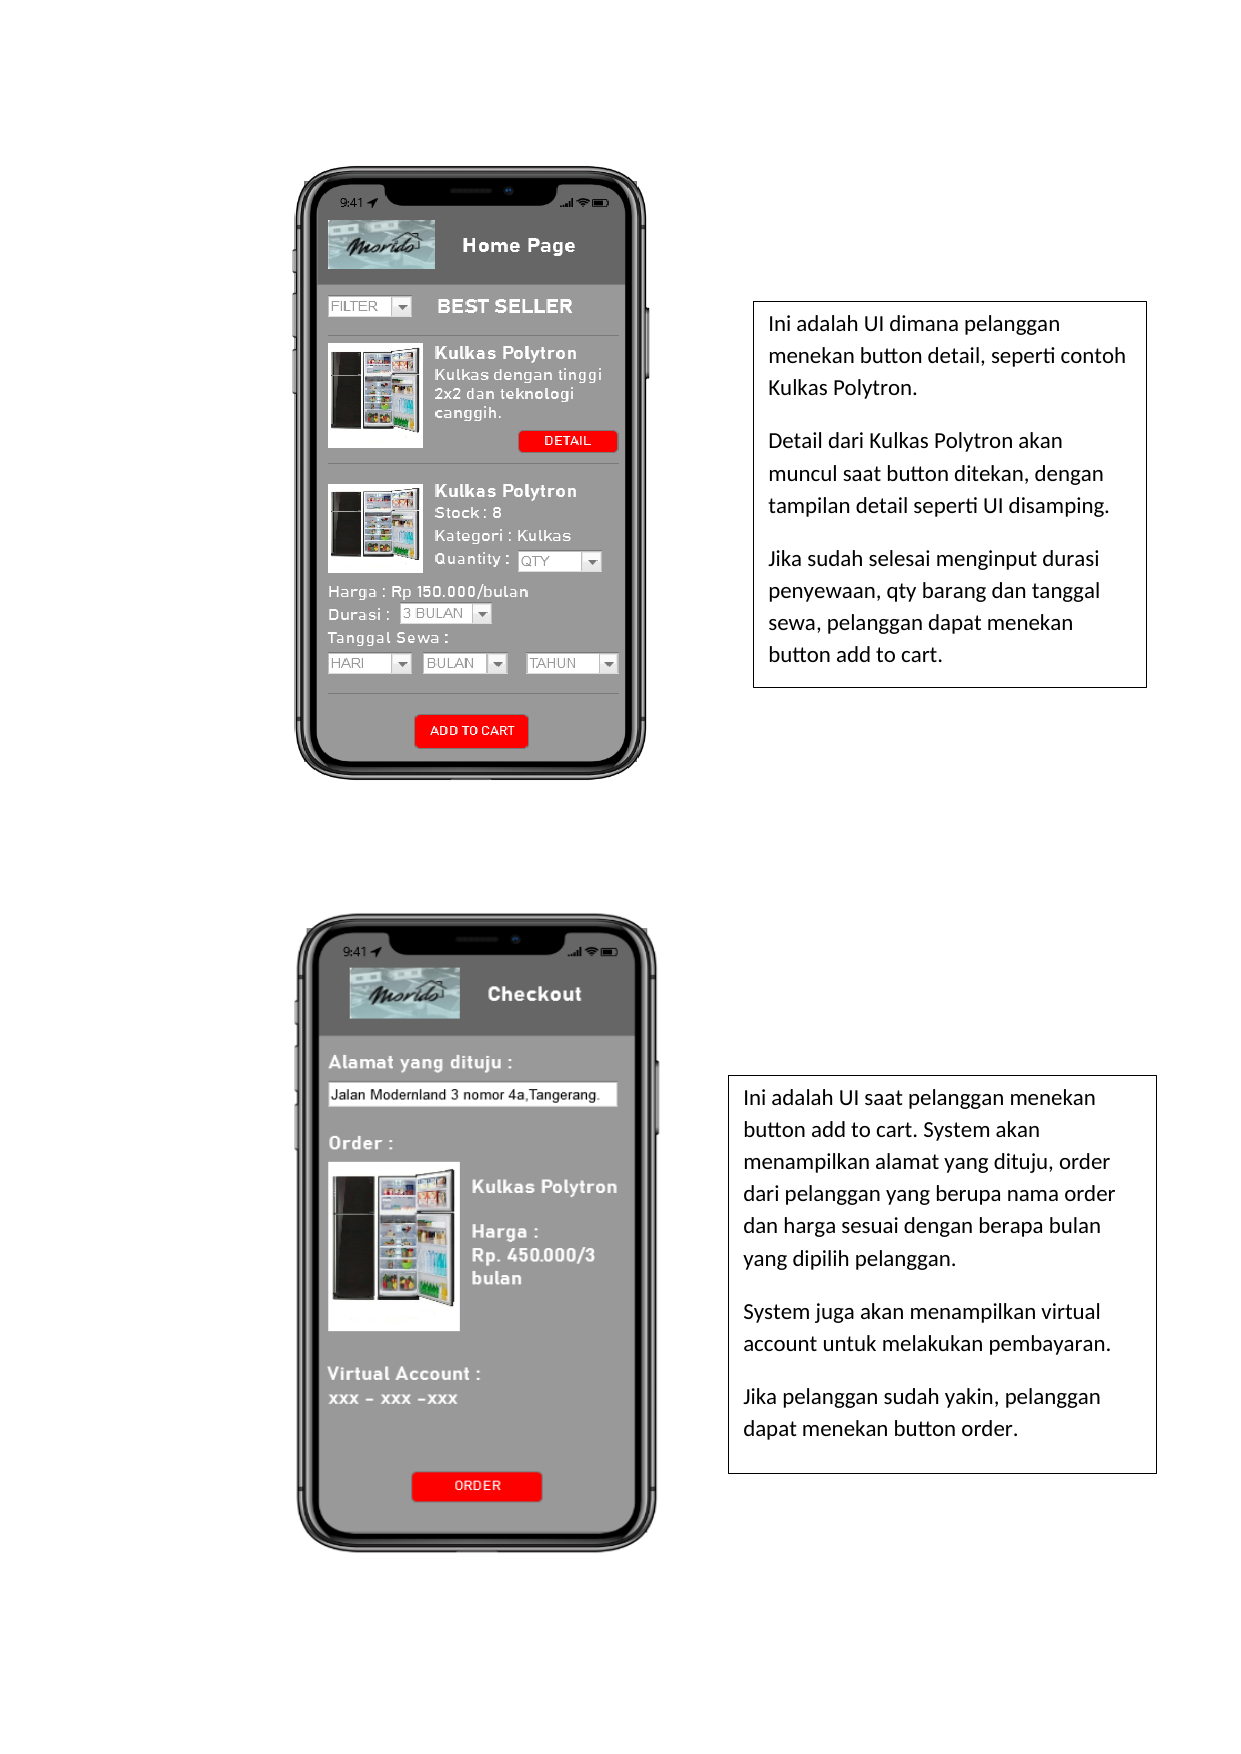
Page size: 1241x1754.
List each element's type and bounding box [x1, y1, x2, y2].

picture [225, 150, 729, 796]
picture [225, 896, 729, 1570]
